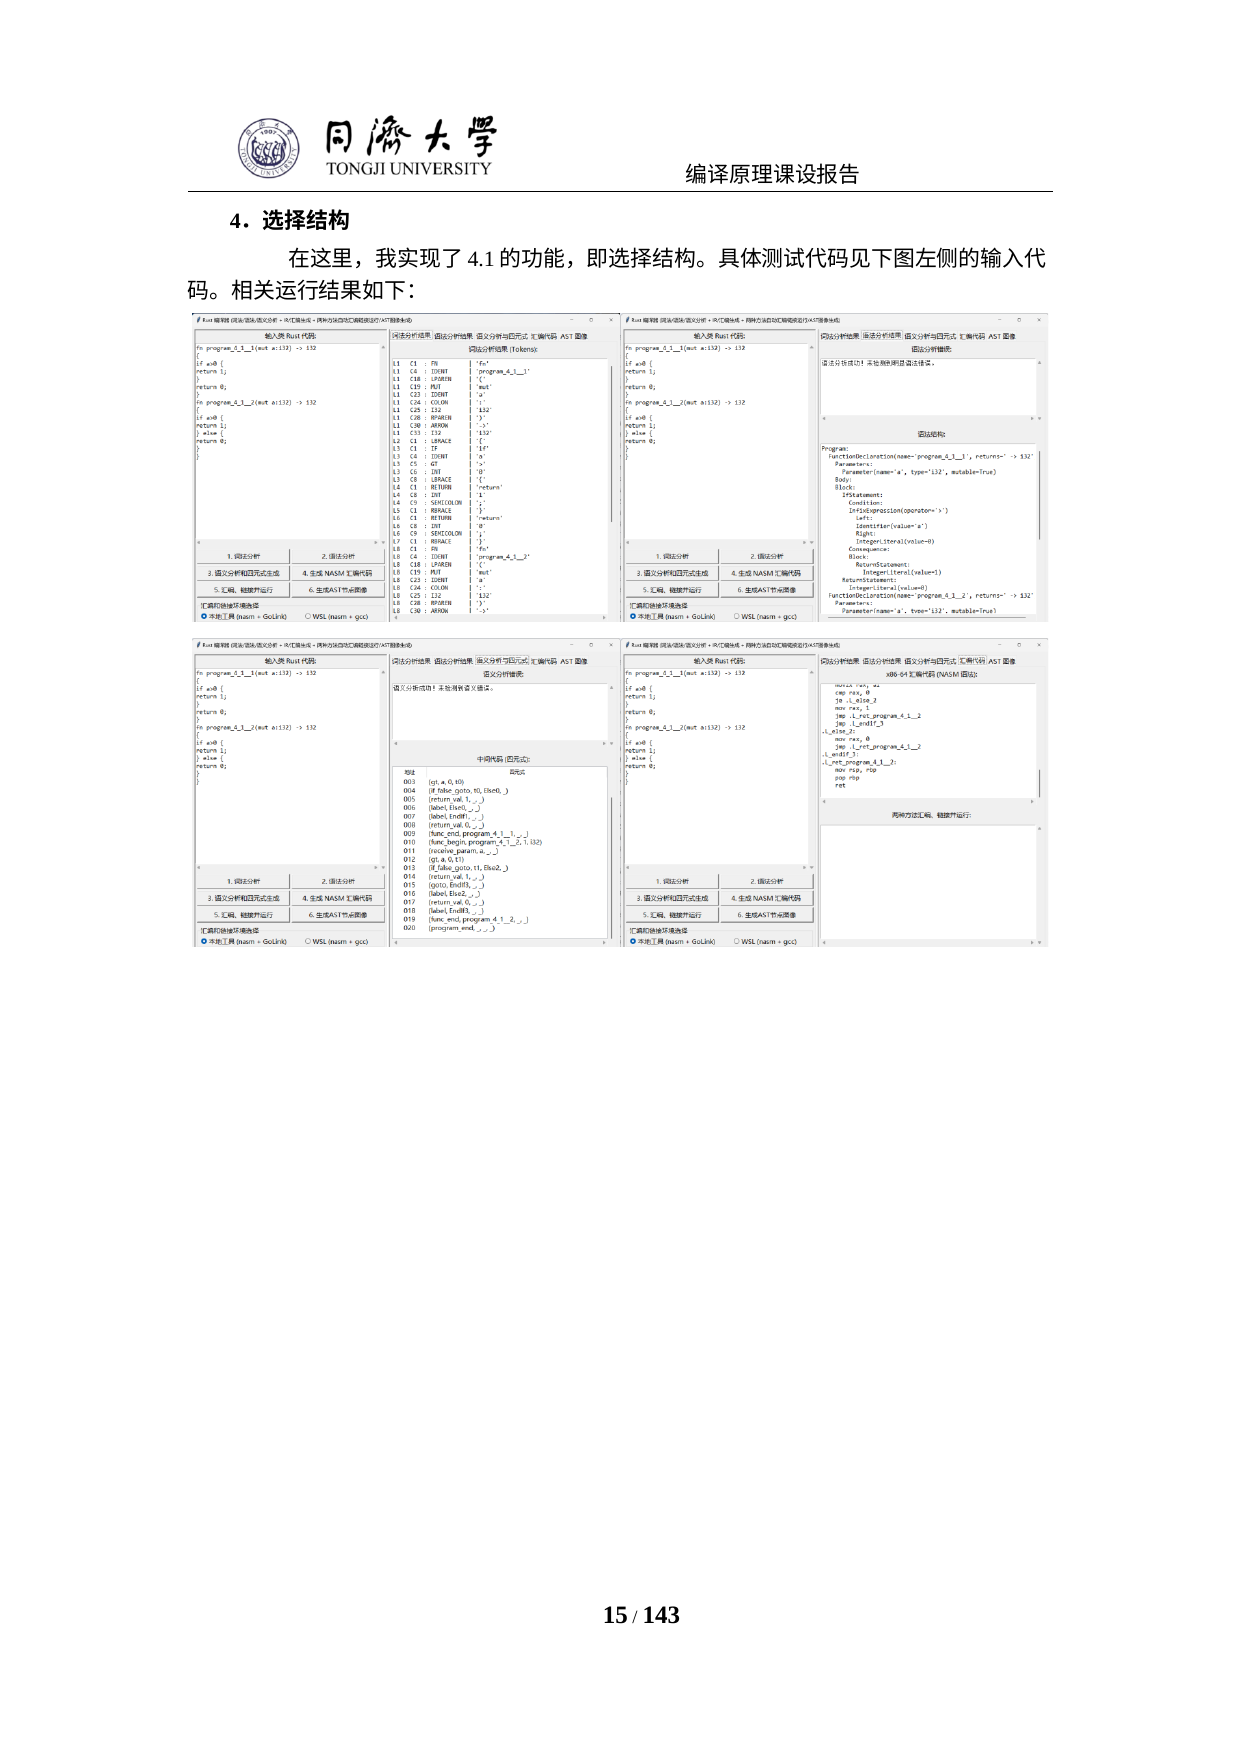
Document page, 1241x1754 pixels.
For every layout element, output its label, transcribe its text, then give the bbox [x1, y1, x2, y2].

picture [192, 313, 1049, 622]
subtitle 选择结构 [187, 202, 1053, 235]
text 在这里，我实现了4.1的功能，即选择结构。具体测试代码见下图左侧的输入代码。相关运行结果如下： [187, 240, 1053, 305]
picture [192, 638, 1049, 947]
picture [231, 110, 503, 183]
